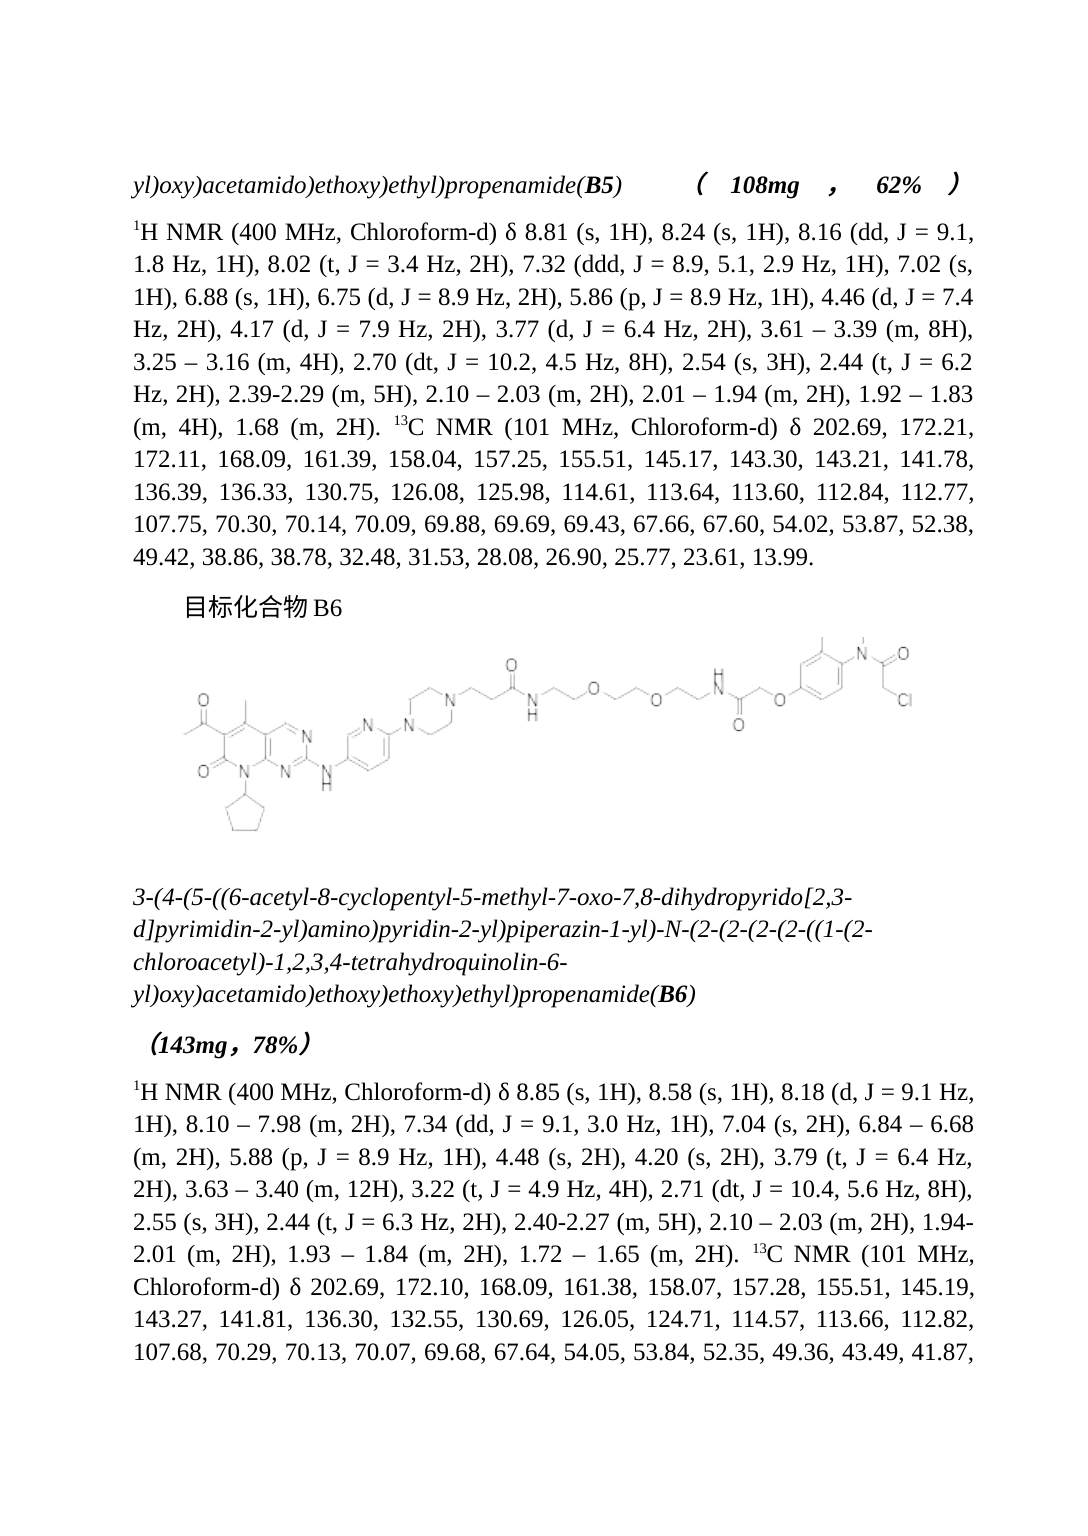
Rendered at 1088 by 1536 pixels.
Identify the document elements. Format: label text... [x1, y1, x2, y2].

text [133, 150, 975, 215]
text 1H NMR (400 MHz, Chloroform-d) δ 8.81 (s, 1H), 8.24 (s, 1H), 8.16 (dd, J = 9.1, 1.8 Hz, 1H), 8.02 (t, J = 3.4 Hz, 2H), 7.32 (ddd, J = 8.9, 5.1, 2.9 Hz, 1H), 7.02 (s, 1H), 6.88 (s, 1H), 6.75 (d, J = 8.9 Hz, 2H), 5.86 (p, J = 8.9 Hz, 1H), 4.46 (d, J = 7.4 Hz, 2H), 4.17 (d, J = 7.9 Hz, 2H), 3.77 (d, J = 6.4 Hz, 2H), 3.61 – 3.39 (m, 8H), 3.25 – 3.16 (m, 4H), 2.70 (dt, J = 10.2, 4.5 Hz, 8H), 2.54 (s, 3H), 2.44 (t, J = 6.2 Hz, 2H), 2.39-2.29 (m, 5H), 2.10 – 2.03 (m, 2H), 2.01 – 1.94 (m, 2H), 1.92 – 1.83 (m, 4H), 1.68 (m, 2H). 13C NMR (101 MHz, Chloroform-d) δ 202.69, 172.21, 172.11, 168.09, 161.39, 158.04, 157.25, 155.51, 145.17, 143.30, 143.21, 141.78, 136.39, 136.33, 130.75, 126.08, 125.98, 114.61, 113.64, 113.60, 112.84, 112.77, 107.75, 70.30, 70.14, 70.09, 69.88, 69.69, 69.43, 67.66, 67.60, 54.02, 53.87, 52.38, 49.42, 38.86, 38.78, 32.48, 31.53, 28.08, 26.90, 25.77, 23.61, 13.99. [133, 215, 975, 573]
text 3-(4-(5-((6-acetyl-8-cyclopentyl-5-methyl-7-oxo-7,8-dihydropyrido[2,3-d]pyrimidin-2-yl)amino)pyridin-2-yl)piperazin-1-yl)-N-(2-(2-(2-(2-((1-(2-chloroacetyl)-1,2,3,4-tetrahydroquinolin-6-yl)oxy)acetamido)ethoxy)ethoxy)ethyl)propenamide(B6) [133, 880, 975, 1010]
text 目标化合物B6 [133, 573, 975, 638]
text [133, 1075, 975, 1368]
text （143mg，78%） [133, 1010, 975, 1075]
